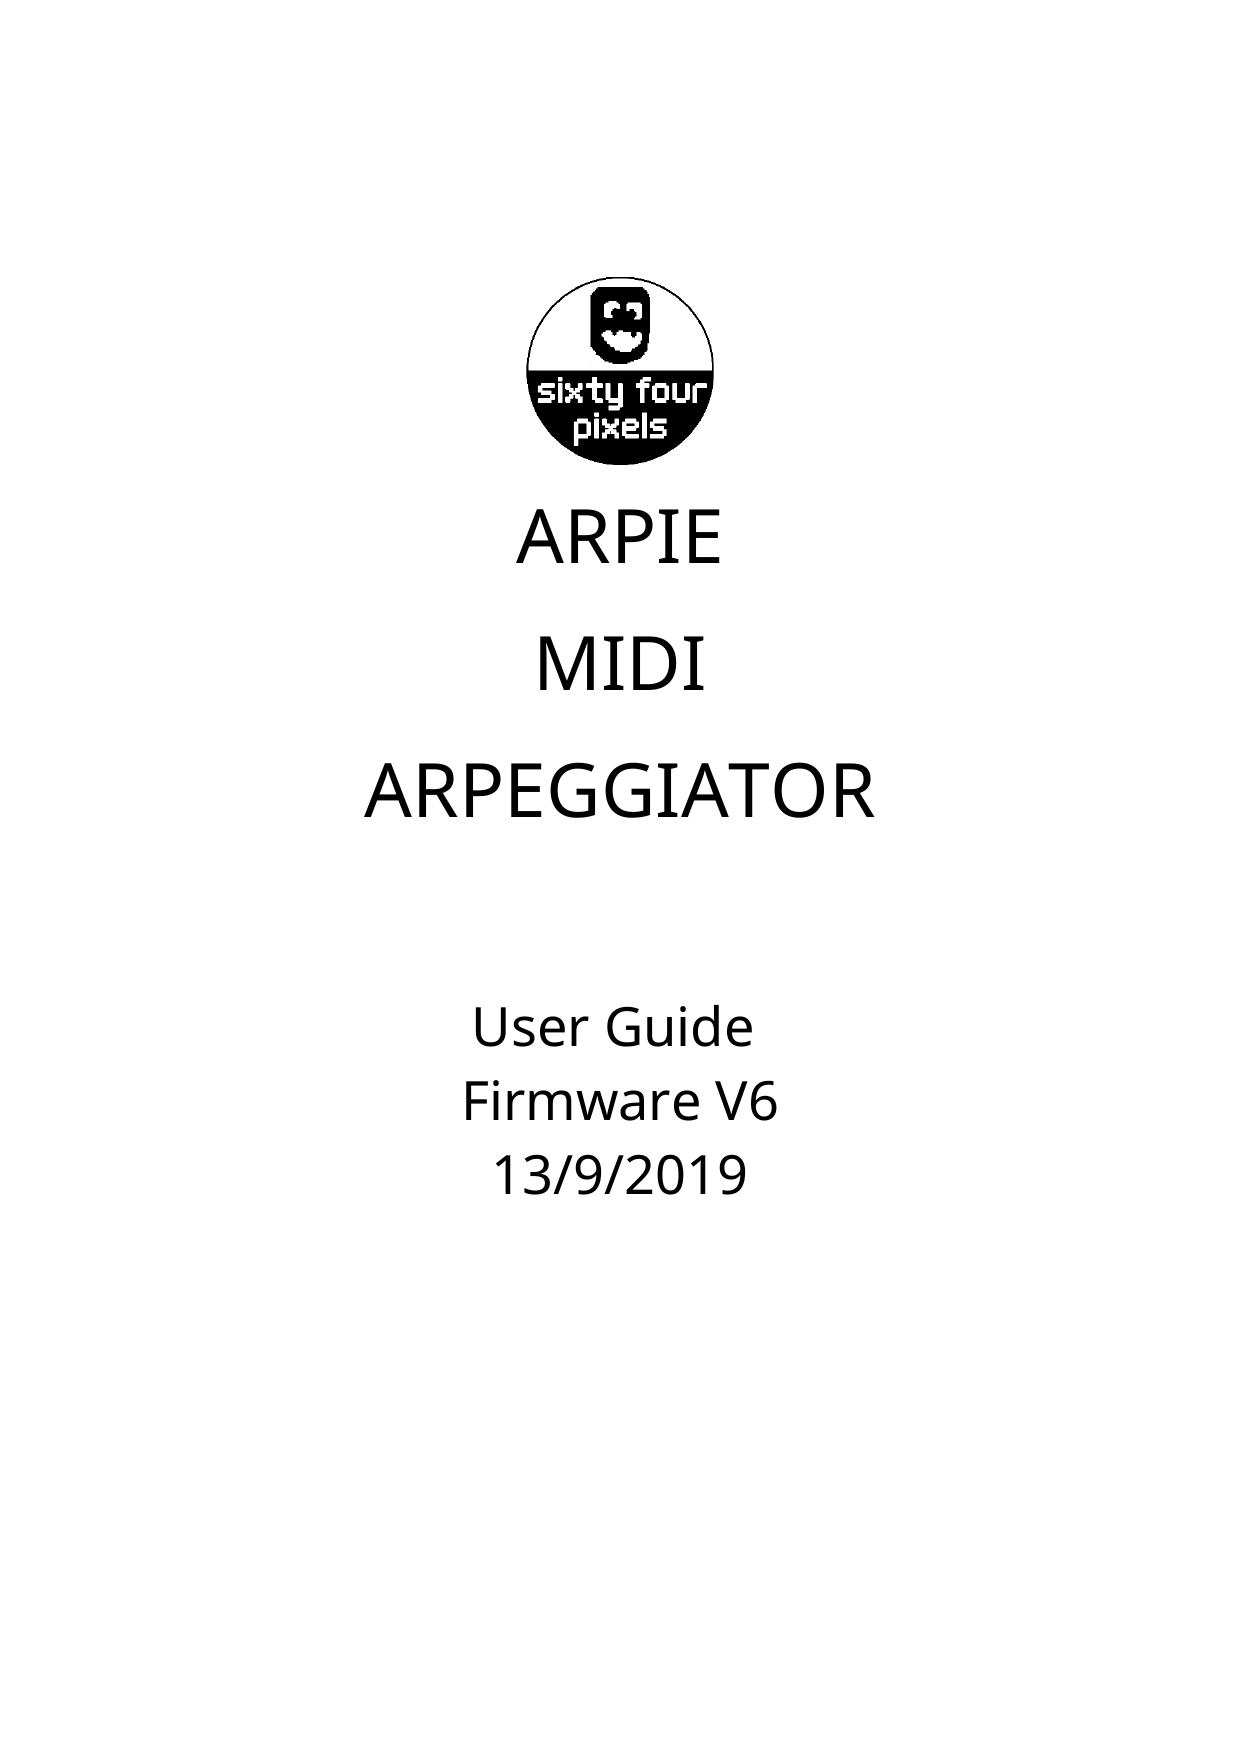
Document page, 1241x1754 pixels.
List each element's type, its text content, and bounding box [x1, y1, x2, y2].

text ARPEGGIATOR [150, 738, 1090, 840]
picture [526, 277, 714, 465]
text MIDI [150, 611, 1090, 713]
text ARPIE [150, 484, 1090, 586]
subtitle User Guide Firmware V6 13/9/2019 [150, 989, 1090, 1210]
